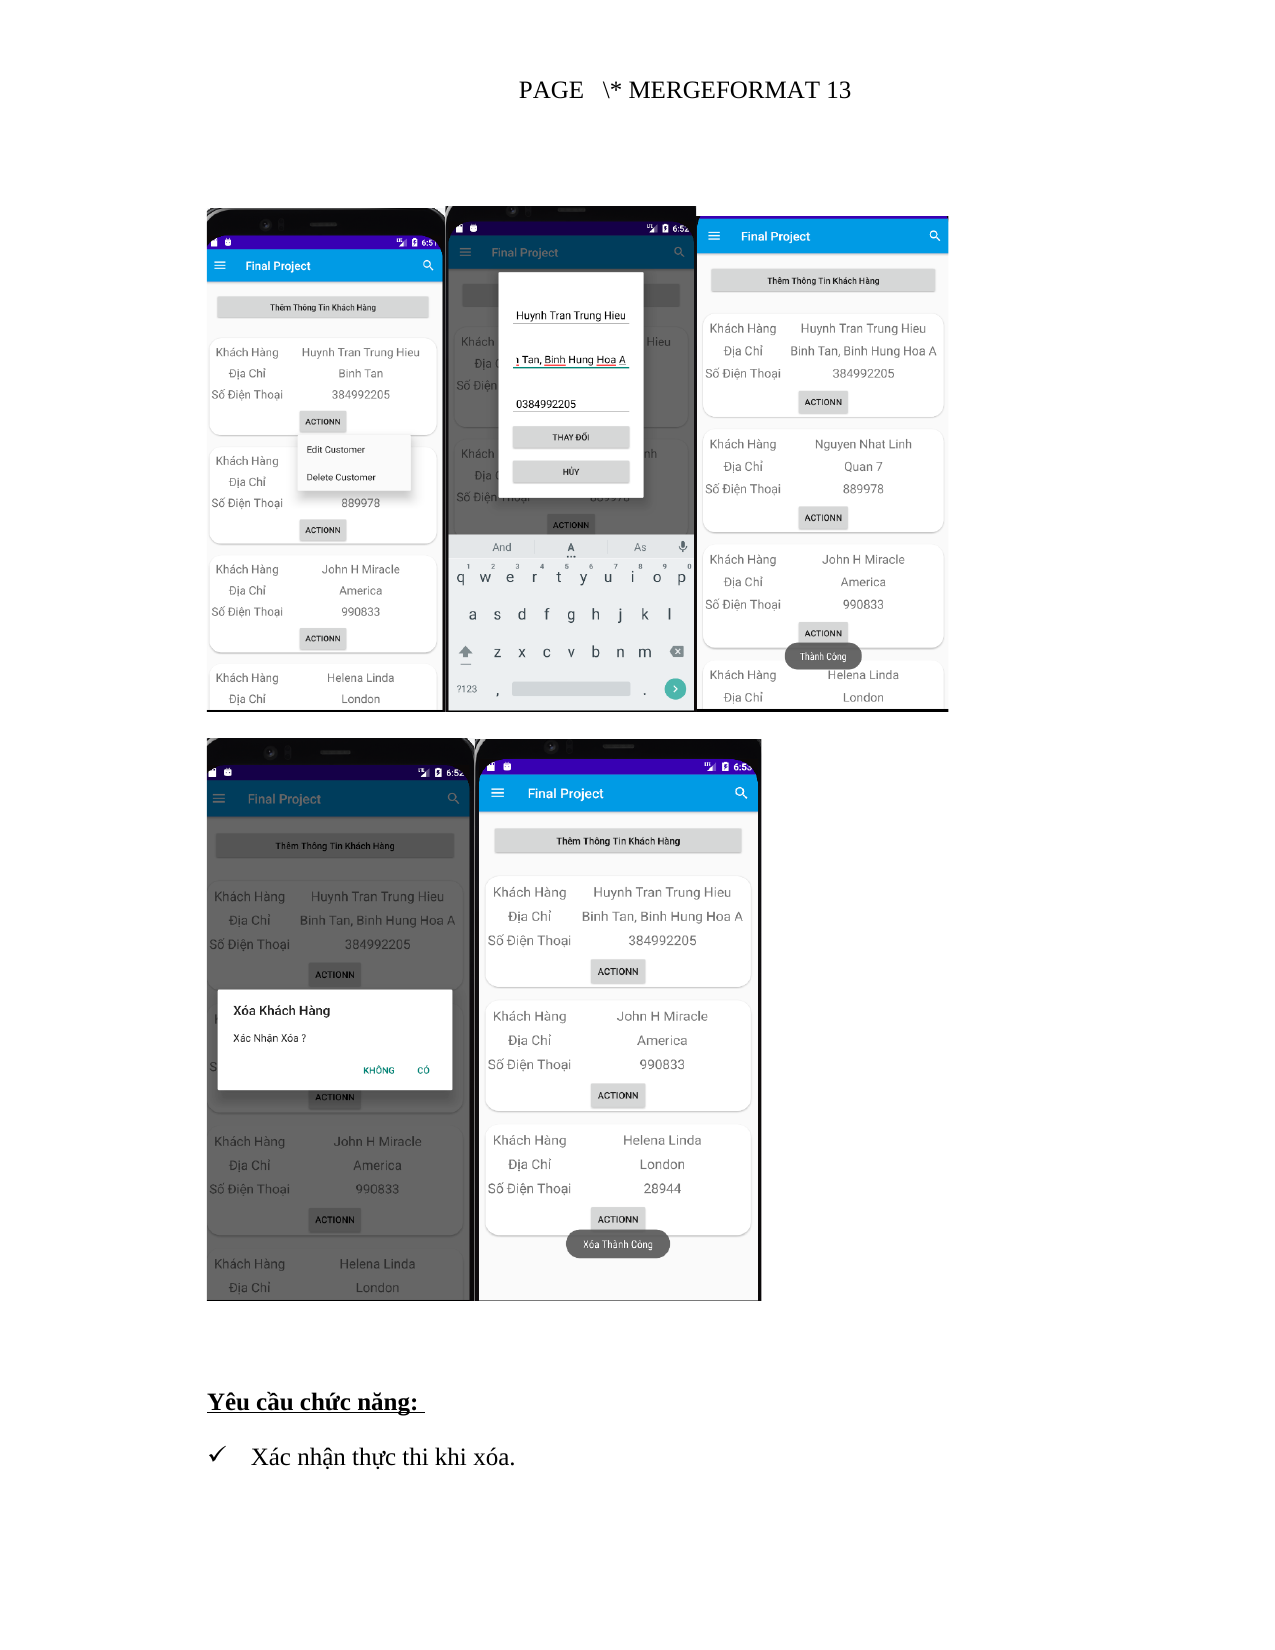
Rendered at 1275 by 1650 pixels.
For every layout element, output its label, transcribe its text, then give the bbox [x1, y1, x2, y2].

picture [206, 738, 762, 1301]
picture [206, 206, 949, 712]
list Xác nhận thực thi khi xóa. [207, 1442, 1157, 1471]
text Yêu cầu chức năng: [207, 1387, 1157, 1415]
